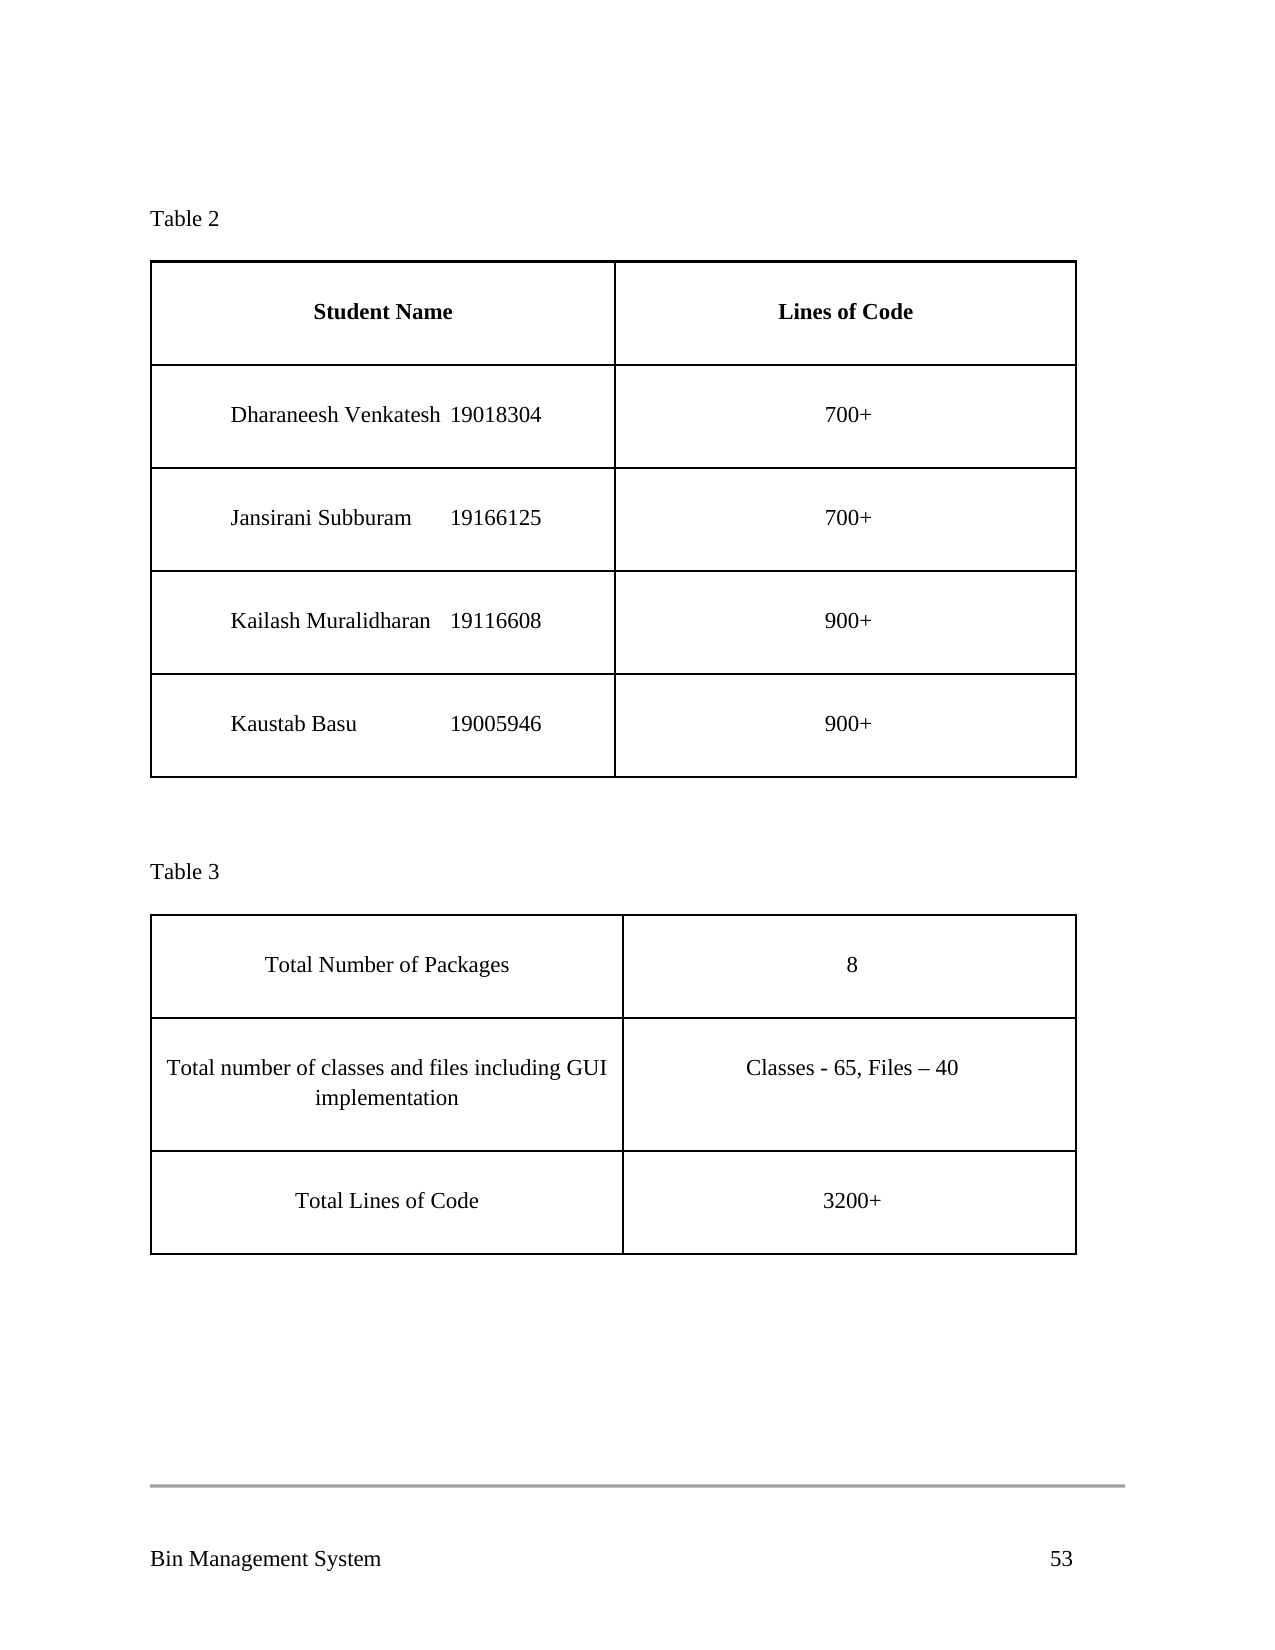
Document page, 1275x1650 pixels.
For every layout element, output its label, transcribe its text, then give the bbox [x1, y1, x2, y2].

table_header Student Name [152, 263, 614, 363]
table_cell Classes - 65, Files – 40 [624, 1019, 1075, 1150]
table_cell Kailash Muralidharan 19116608 [152, 572, 614, 673]
table_header 8 [624, 916, 1075, 1017]
table_cell 900+ [616, 572, 1075, 673]
table_cell Dharaneesh Venkatesh 19018304 [152, 366, 614, 467]
text Table 3 [150, 858, 1125, 885]
text Table 2 [150, 205, 1125, 232]
table_cell 700+ [616, 366, 1075, 467]
table_header Lines of Code [616, 263, 1075, 363]
table_cell 900+ [616, 675, 1075, 776]
table_cell 3200+ [624, 1152, 1075, 1253]
table_cell Kaustab Basu 19005946 [152, 675, 614, 776]
table_cell Total Lines of Code [152, 1152, 622, 1253]
table_cell Total number of classes and files including GUI implementation [152, 1019, 622, 1150]
table_header Total Number of Packages [152, 916, 622, 1017]
table_cell 700+ [616, 469, 1075, 570]
table_cell Jansirani Subburam 19166125 [152, 469, 614, 570]
